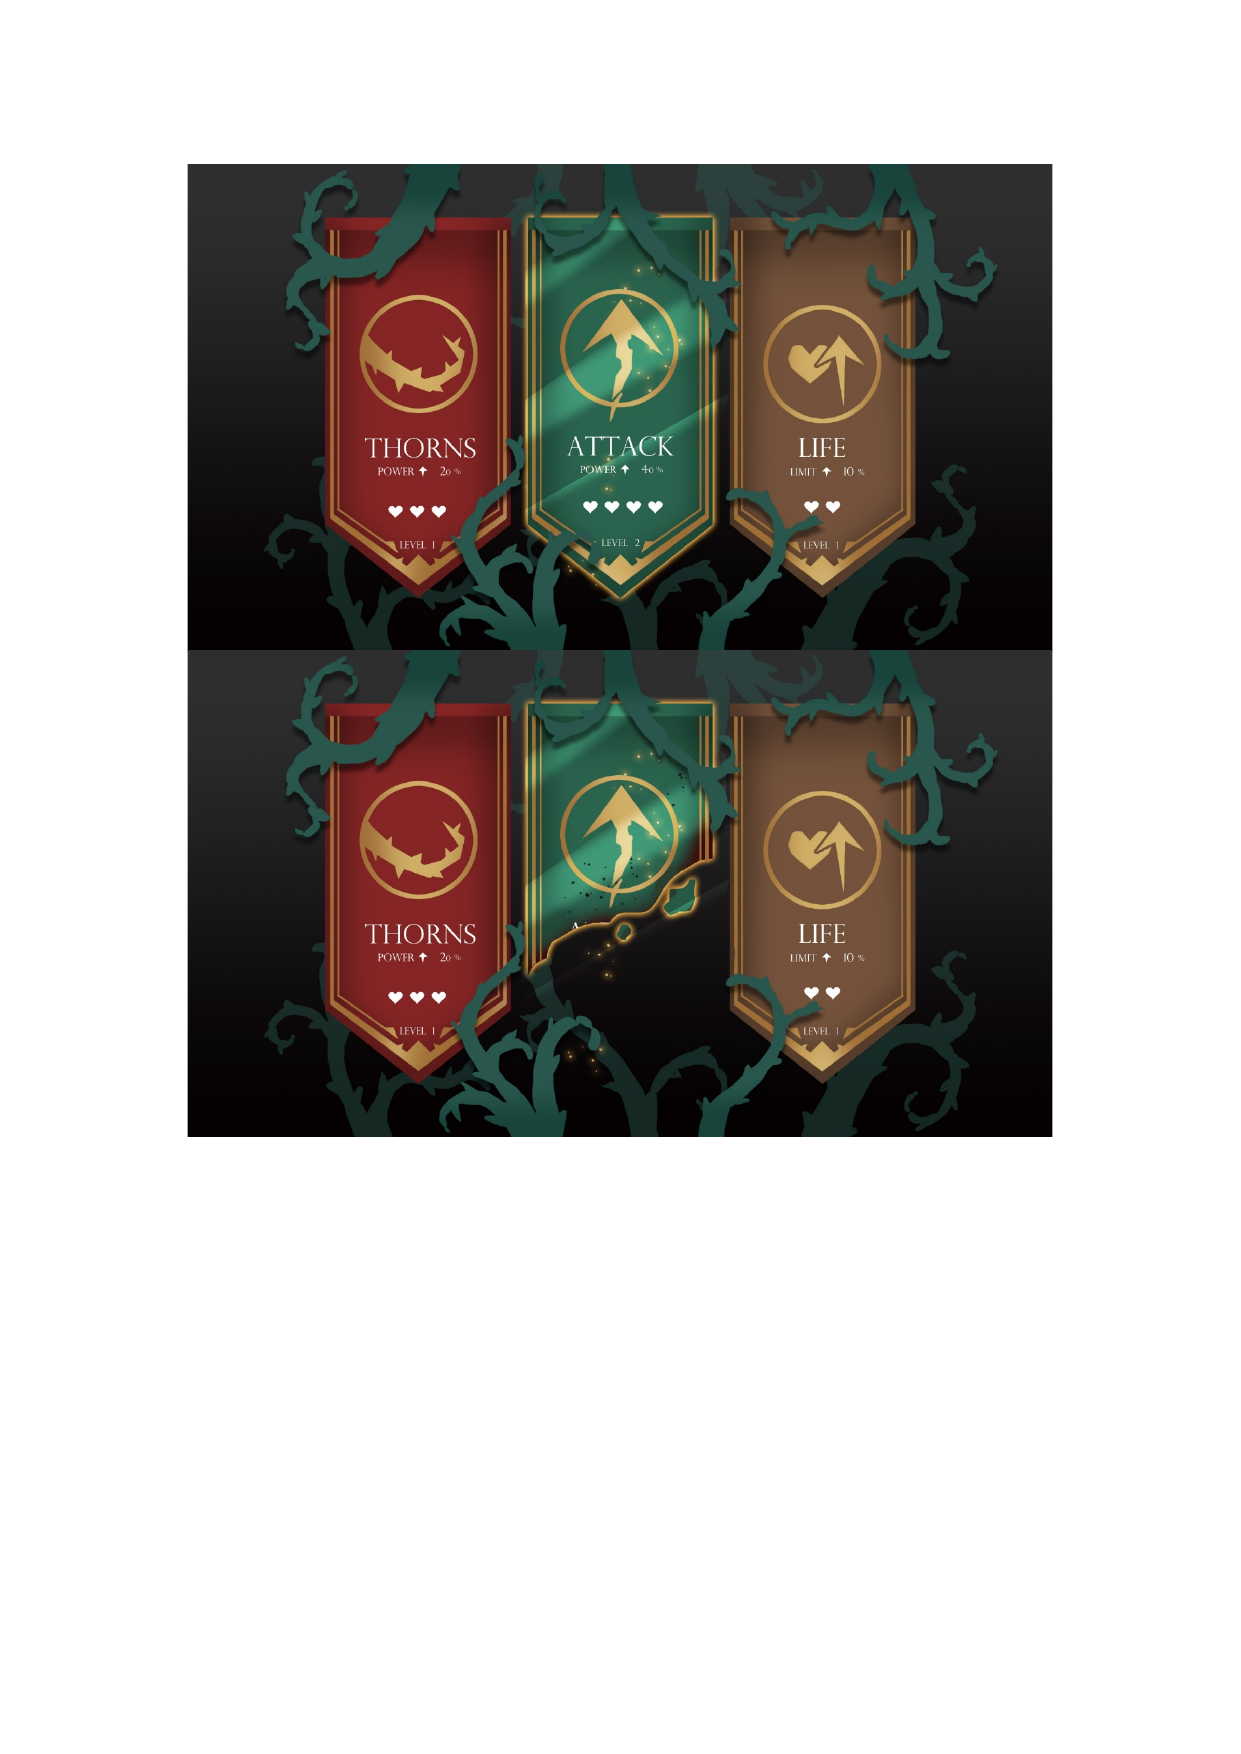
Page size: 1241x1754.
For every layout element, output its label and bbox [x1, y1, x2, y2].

picture [187, 164, 1053, 1137]
